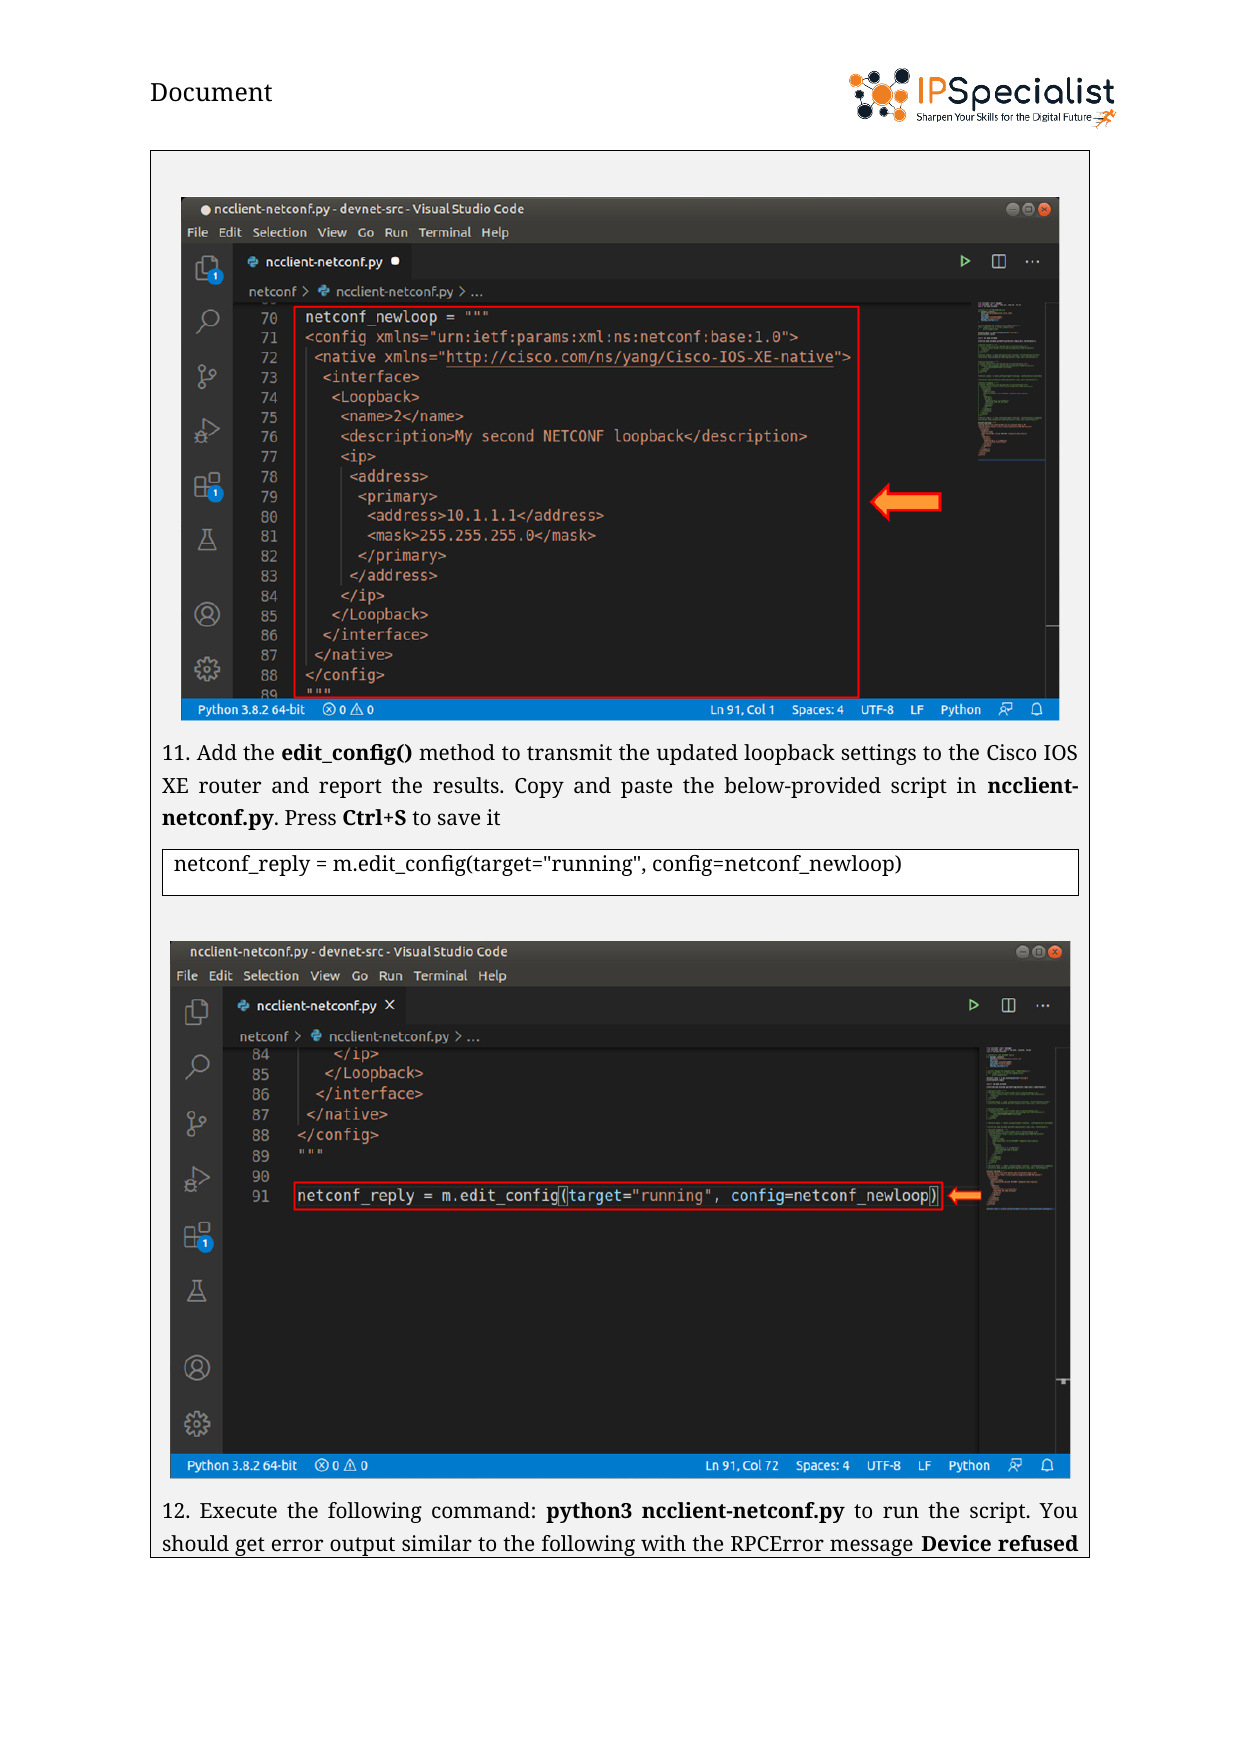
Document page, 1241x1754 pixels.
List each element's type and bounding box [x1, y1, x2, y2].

picture [843, 54, 1121, 136]
picture [180, 196, 1060, 721]
picture [169, 941, 1071, 1479]
table_header [151, 151, 1089, 1557]
